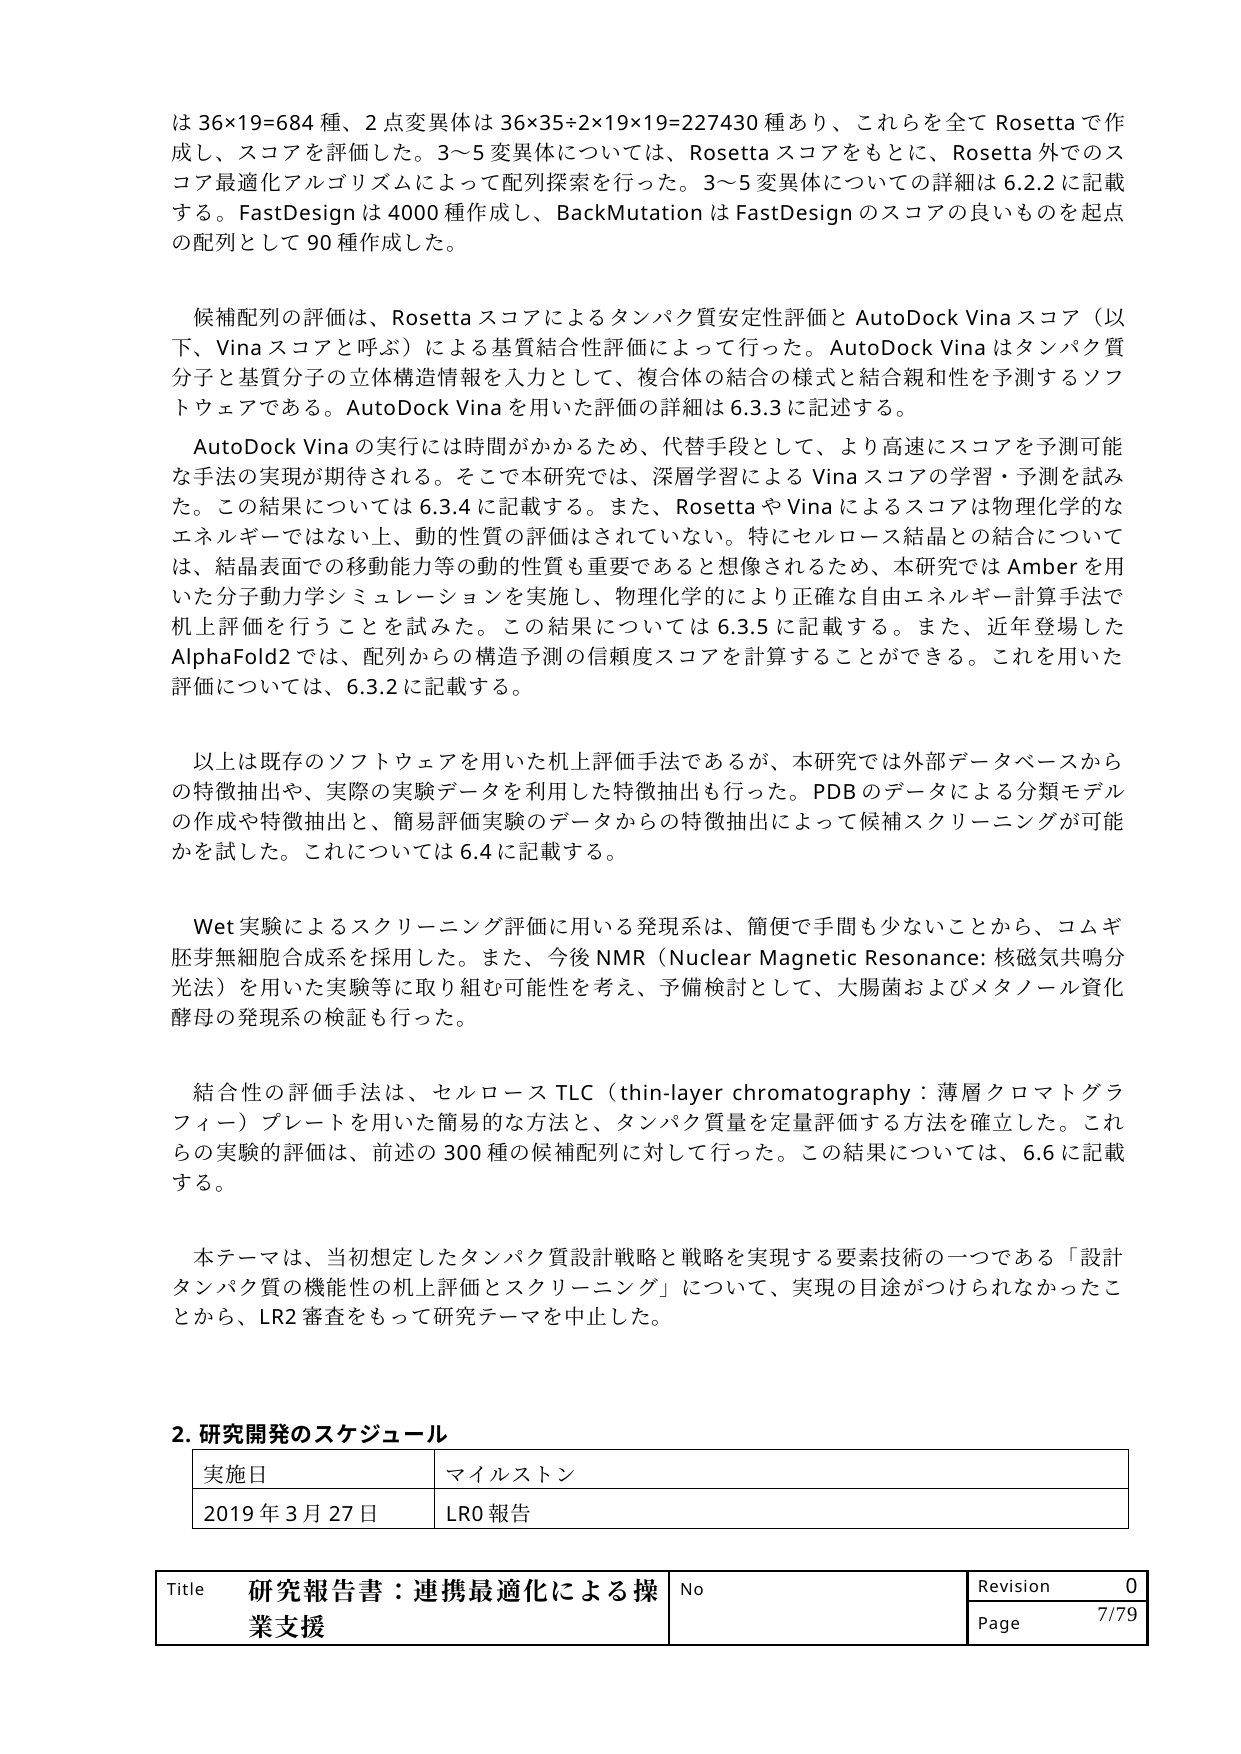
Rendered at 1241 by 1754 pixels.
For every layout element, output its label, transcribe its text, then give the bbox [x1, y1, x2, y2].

text 以上は既存のソフトウェアを用いた机上評価手法であるが、本研究では外部データベースからの特徴抽出や、実際の実験データを利用した特徴抽出も行った。PDBのデータによる分類モデルの作成や特徴抽出と、簡易評価実験のデータからの特徴抽出によって候補スクリーニングが可能かを試した。これについては6.4に記載する。 [171, 746, 1126, 866]
table_cell 2019年3月27日 [193, 1489, 434, 1527]
text AutoDock Vinaの実行には時間がかかるため、代替手段として、より高速にスコアを予測可能な手法の実現が期待される。そこで本研究では、深層学習によるVinaスコアの学習・予測を試みた。この結果については6.3.4に記載する。また、RosettaやVinaによるスコアは物理化学的なエネルギーではない上、動的性質の評価はされていない。特にセルロース結晶との結合については、結晶表面での移動能力等の動的性質も重要であると想像されるため、本研究ではAmberを用いた分子動力学シミュレーションを実施し、物理化学的により正確な自由エネルギー計算手法で机上評価を行うことを試みた。この結果については6.3.5に記載する。また、近年登場したAlphaFold2では、配列からの構造予測の信頼度スコアを計算することができる。これを用いた評価については、6.3.2に記載する。 [171, 430, 1126, 701]
table_cell LR0報告 [435, 1489, 1128, 1527]
table_header マイルストン [435, 1450, 1128, 1488]
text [171, 106, 1126, 256]
text Wet実験によるスクリーニング評価に用いる発現系は、簡便で手間も少ないことから、コムギ胚芽無細胞合成系を採用した。また、今後NMR（Nuclear Magnetic Resonance: 核磁気共鳴分光法）を用いた実験等に取り組む可能性を考え、予備検討として、大腸菌およびメタノール資化酵母の発現系の検証も行った。 [171, 911, 1126, 1031]
table_header 実施日 [193, 1450, 434, 1488]
text 本テーマは、当初想定したタンパク質設計戦略と戦略を実現する要素技術の一つである「設計タンパク質の機能性の机上評価とスクリーニング」について、実現の目途がつけられなかったことから、LR2審査をもって研究テーマを中止した。 [171, 1241, 1126, 1331]
text 候補配列の評価は、Rosettaスコアによるタンパク質安定性評価とAutoDock Vinaスコア（以下、Vinaスコアと呼ぶ）による基質結合性評価によって行った。AutoDock Vinaはタンパク質分子と基質分子の立体構造情報を入力として、複合体の結合の様式と結合親和性を予測するソフトウェアである。AutoDock Vinaを用いた評価の詳細は6.3.3に記述する。 [171, 302, 1126, 422]
text 結合性の評価手法は、セルロースTLC（thin-layer chromatography：薄層クロマトグラフィー）プレートを用いた簡易的な方法と、タンパク質量を定量評価する方法を確立した。これらの実験的評価は、前述の300種の候補配列に対して行った。この結果については、6.6に記載する。 [171, 1076, 1126, 1196]
subtitle 研究開発のスケジュール [171, 1417, 1126, 1449]
